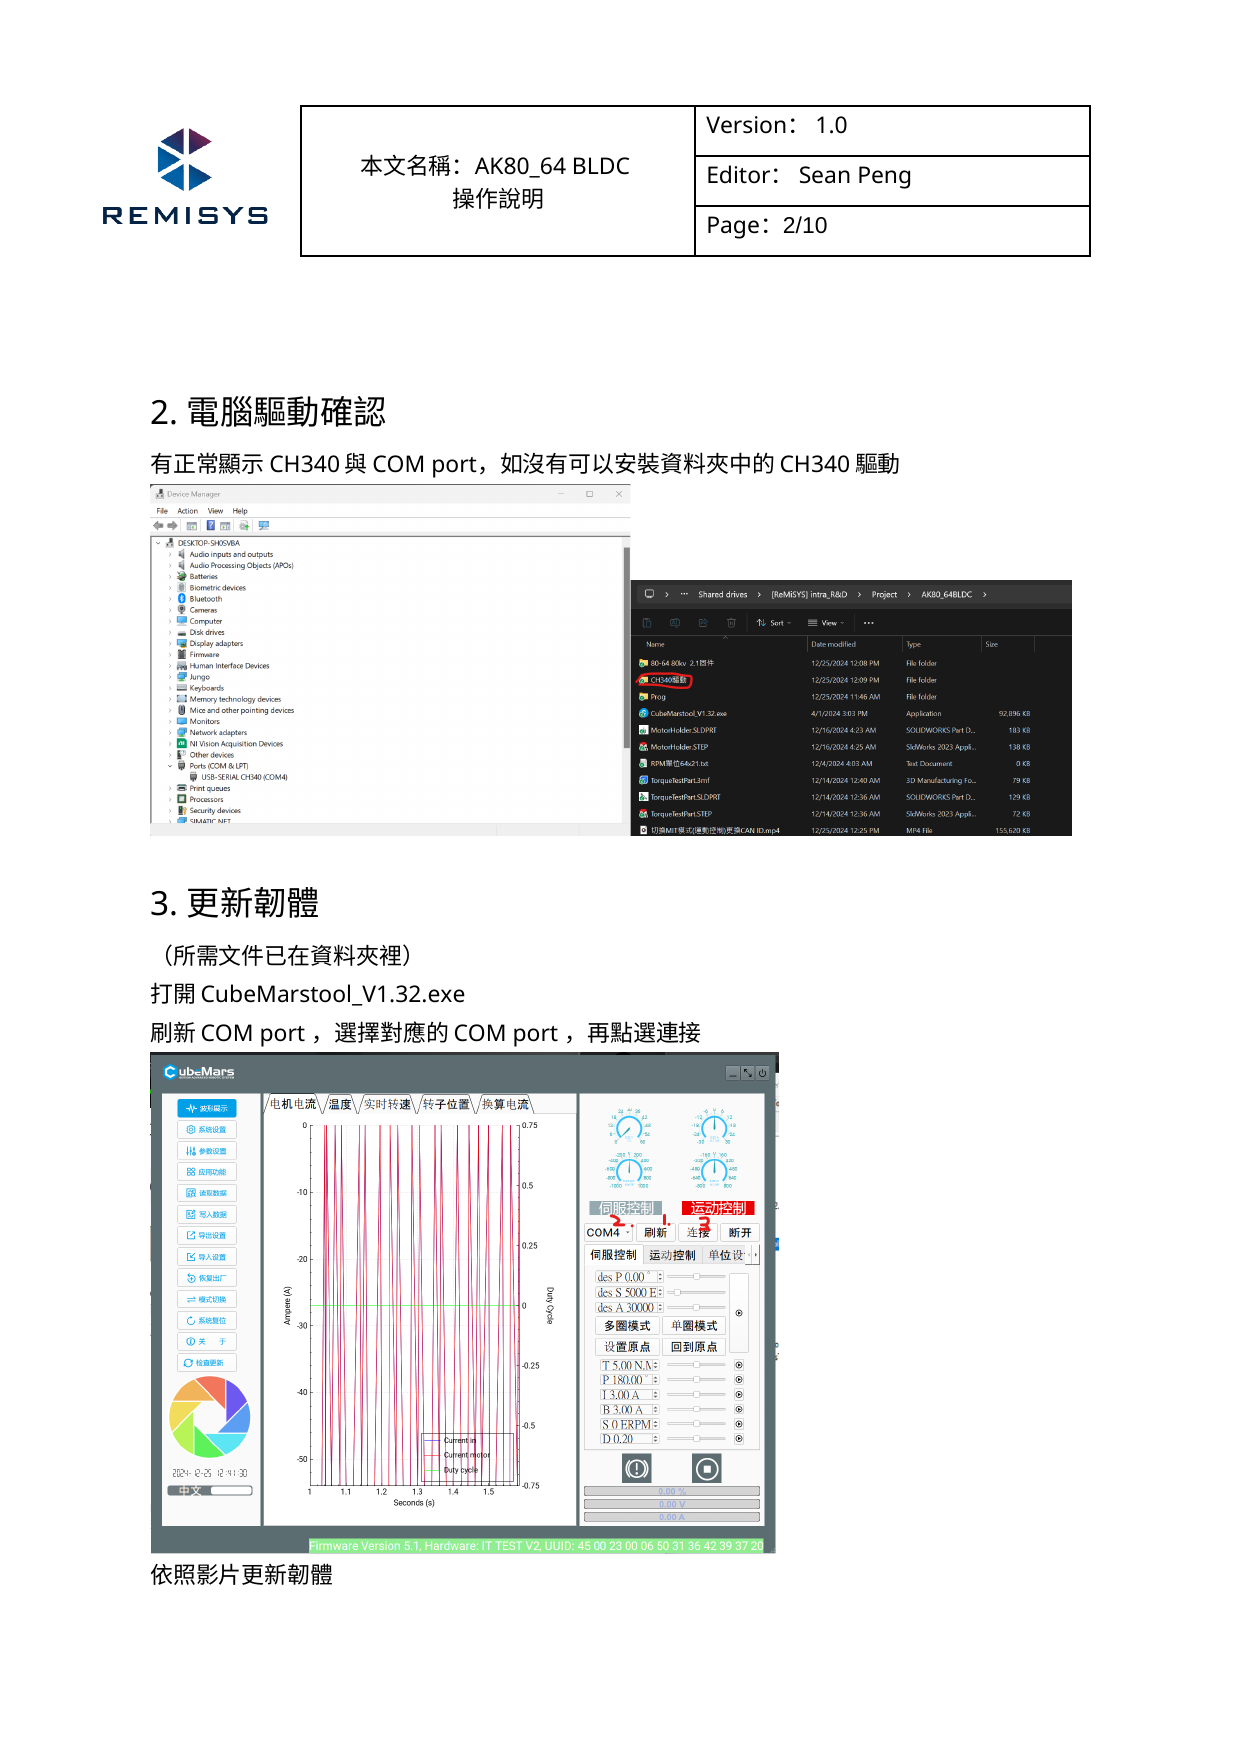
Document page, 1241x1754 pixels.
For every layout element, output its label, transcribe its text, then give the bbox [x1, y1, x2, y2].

text 打開CubeMarstool_V1.32.exe [150, 976, 1090, 1009]
picture [150, 1052, 779, 1554]
text 刷新COM port ，選擇對應的COM port ，再點選連接 [150, 1014, 1090, 1048]
text 有正常顯示CH340與COM port，如沒有可以安裝資料夾中的CH340驅動 [150, 446, 1090, 480]
picture [150, 484, 1072, 836]
picture [82, 71, 285, 275]
text 依照影片更新韌體 [150, 1557, 1090, 1590]
text （所需文件已在資料夾裡） [150, 938, 1090, 971]
subtitle 2. 電腦驅動確認 [150, 385, 1090, 434]
subtitle 3. 更新韌體 [150, 877, 1090, 925]
